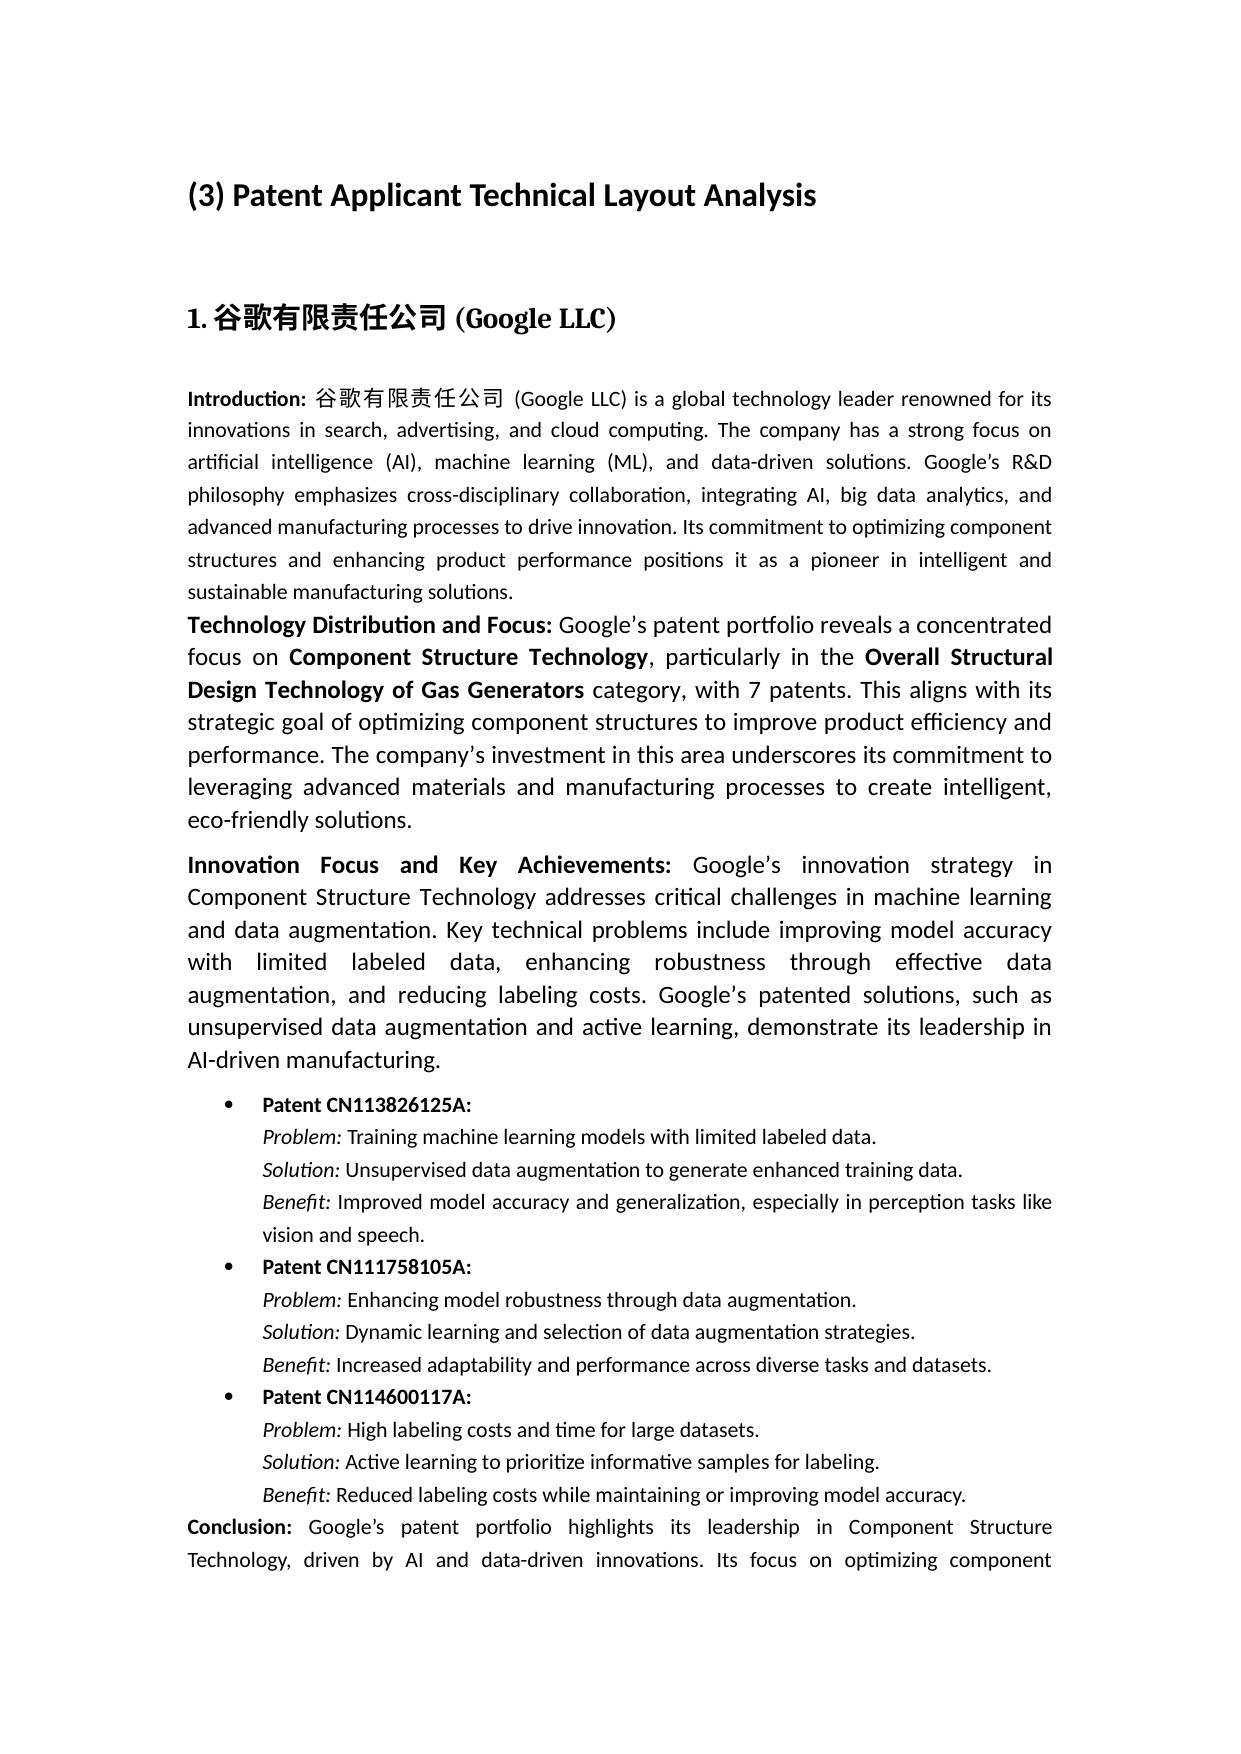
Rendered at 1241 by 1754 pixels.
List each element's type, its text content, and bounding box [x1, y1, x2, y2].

list Patent CN111758105A: Problem: Enhancing model robustness through data augmentation. Solution: Dynamic learning and selection of data augmentation strategies. Benefit: Increased adaptability and performance across diverse tasks and datasets. [225, 1250, 1053, 1380]
text Innovation Focus and Key Achievements: Google’s innovation strategy in Component Structure Technology addresses critical challenges in machine learning and data augmentation. Key technical problems include improving model accuracy with limited labeled data, enhancing robustness through effective data augmentation, and reducing labeling costs. Google’s patented solutions, such as unsupervised data augmentation and active learning, demonstrate its leadership in AI-driven manufacturing. [187, 848, 1053, 1075]
list Patent CN114600117A: Problem: High labeling costs and time for large datasets. Solution: Active learning to prioritize informative samples for labeling. Benefit: Reduced labeling costs while maintaining or improving model accuracy. [225, 1380, 1053, 1510]
subtitle 1. 谷歌有限责任公司 (Google LLC) [187, 284, 1053, 349]
text Technology Distribution and Focus: Google’s patent portfolio reveals a concentrated focus on Component Structure Technology, particularly in the Overall Structural Design Technology of Gas Generators category, with 7 patents. This aligns with its strategic goal of optimizing component structures to improve product efficiency and performance. The company’s investment in this area underscores its commitment to leveraging advanced materials and manufacturing processes to create intelligent, eco-friendly solutions. [187, 608, 1053, 835]
subtitle (3) Patent Applicant Technical Layout Analysis [187, 162, 1053, 227]
list Patent CN113826125A: Problem: Training machine learning models with limited labeled data. Solution: Unsupervised data augmentation to generate enhanced training data. Benefit: Improved model accuracy and generalization, especially in perception tasks like vision and speech. [225, 1088, 1053, 1250]
